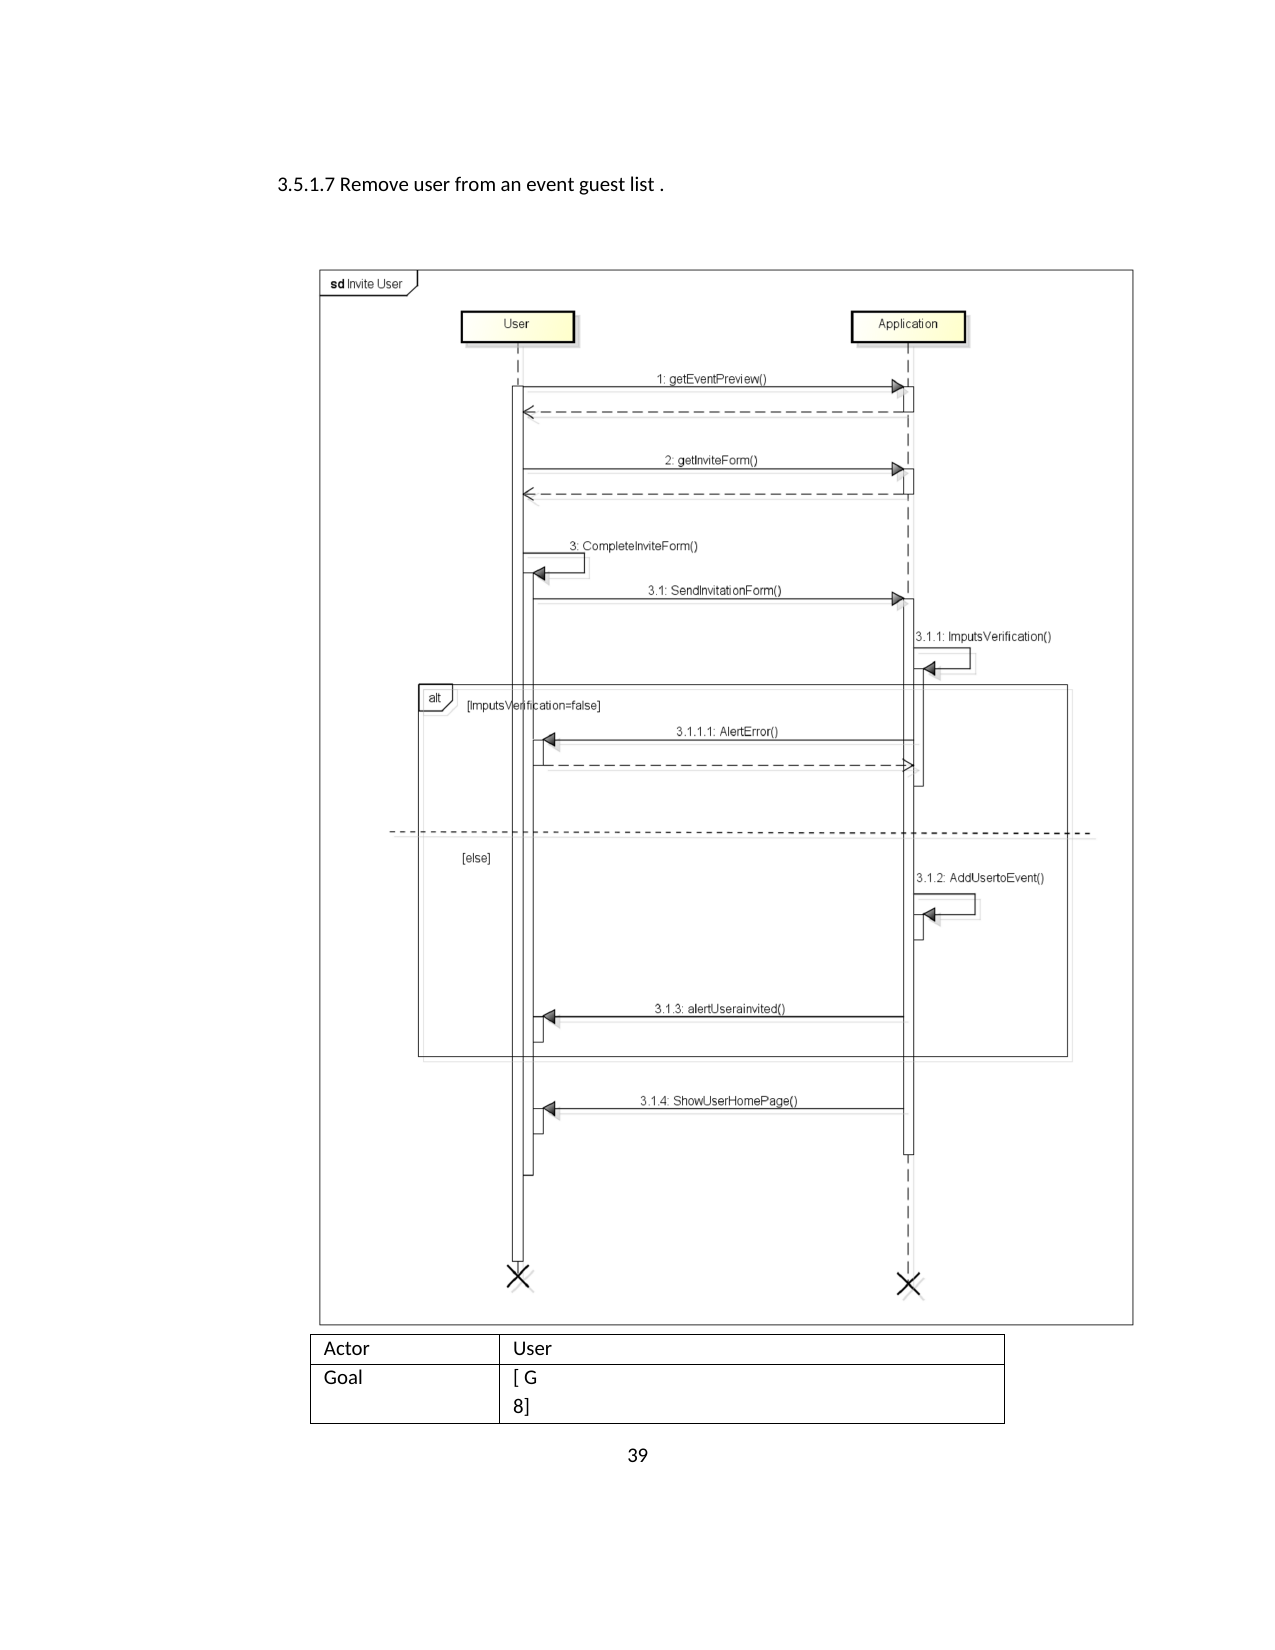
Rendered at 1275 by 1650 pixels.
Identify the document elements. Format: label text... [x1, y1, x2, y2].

table_cell [ G 8] [500, 1365, 566, 1422]
table_cell Goal [311, 1365, 499, 1422]
table_header User [500, 1335, 566, 1364]
table_header Actor [311, 1335, 499, 1364]
text 3.5.1.7 Remove user from an event guest list . [277, 171, 1127, 196]
table_header [566, 1335, 1004, 1364]
picture [309, 260, 1142, 1334]
table_cell [566, 1365, 1004, 1422]
